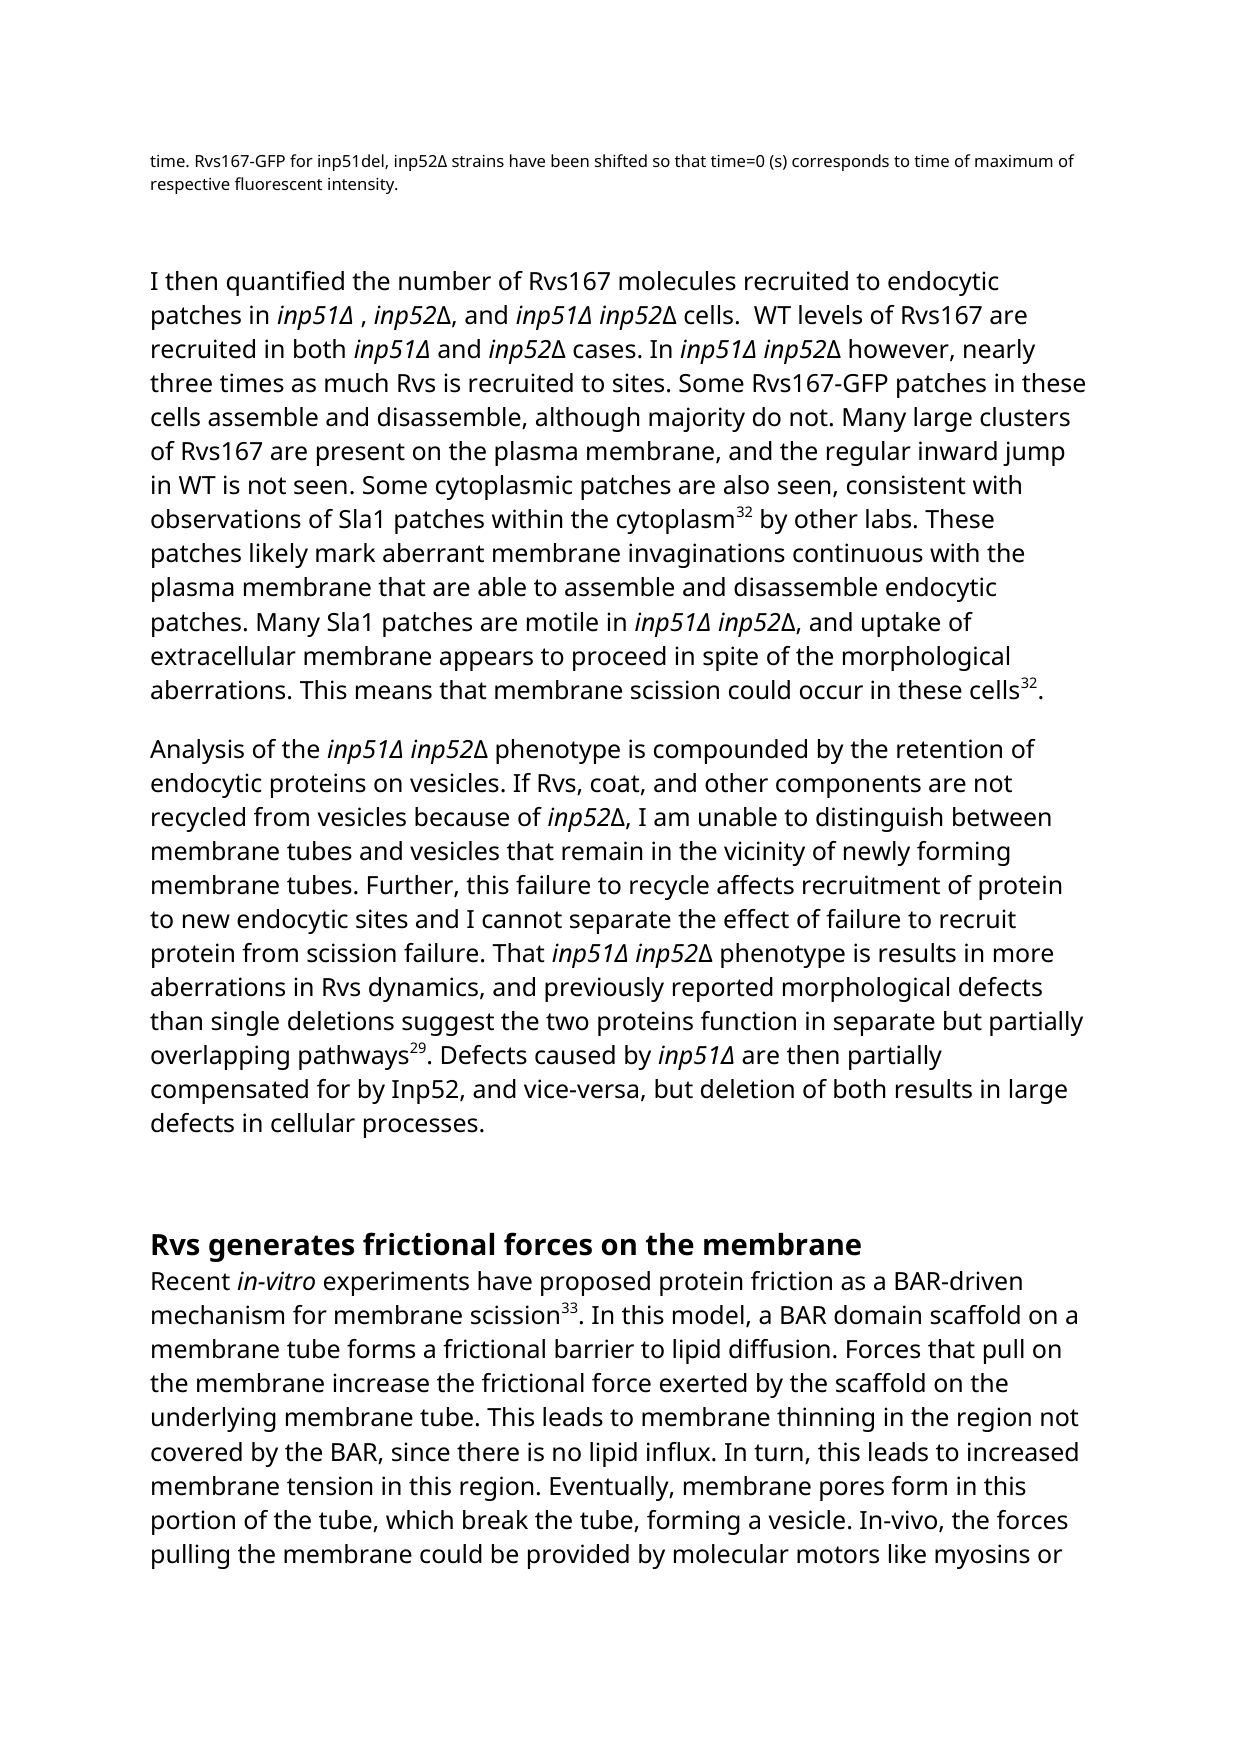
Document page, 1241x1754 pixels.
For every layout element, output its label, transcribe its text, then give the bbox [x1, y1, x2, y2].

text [150, 1264, 1090, 1570]
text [150, 150, 1090, 195]
text Analysis of the inp51Δ inp52Δ phenotype is compounded by the retention of endocytic proteins on vesicles. If Rvs, coat, and other components are not recycled from vesicles because of inp52Δ, I am unable to distinguish between membrane tubes and vesicles that remain in the vicinity of newly forming membrane tubes. Further, this failure to recycle affects recruitment of protein to new endocytic sites and I cannot separate the effect of failure to recruit protein from scission failure. That inp51Δ inp52Δ phenotype is results in more aberrations in Rvs dynamics, and previously reported morphological defects than single deletions suggest the two proteins function in separate but partially overlapping pathways29. Defects caused by inp51Δ are then partially compensated for by Inp52, and vice-versa, but deletion of both results in large defects in cellular processes. [150, 731, 1090, 1140]
text I then quantified the number of Rvs167 molecules recruited to endocytic patches in inp51Δ , inp52Δ, and inp51Δ inp52Δ cells. WT levels of Rvs167 are recruited in both inp51Δ and inp52Δ cases. In inp51Δ inp52Δ however, nearly three times as much Rvs is recruited to sites. Some Rvs167-GFP patches in these cells assemble and disassemble, although majority do not. Many large clusters of Rvs167 are present on the plasma membrane, and the regular inward jump in WT is not seen. Some cytoplasmic patches are also seen, consistent with observations of Sla1 patches within the cytoplasm32 by other labs. These patches likely mark aberrant membrane invaginations continuous with the plasma membrane that are able to assemble and disassemble endocytic patches. Many Sla1 patches are motile in inp51Δ inp52Δ, and uptake of extracellular membrane appears to proceed in spite of the morphological aberrations. This means that membrane scission could occur in these cells32. [150, 263, 1090, 706]
text Rvs generates frictional forces on the membrane [150, 1224, 1090, 1264]
